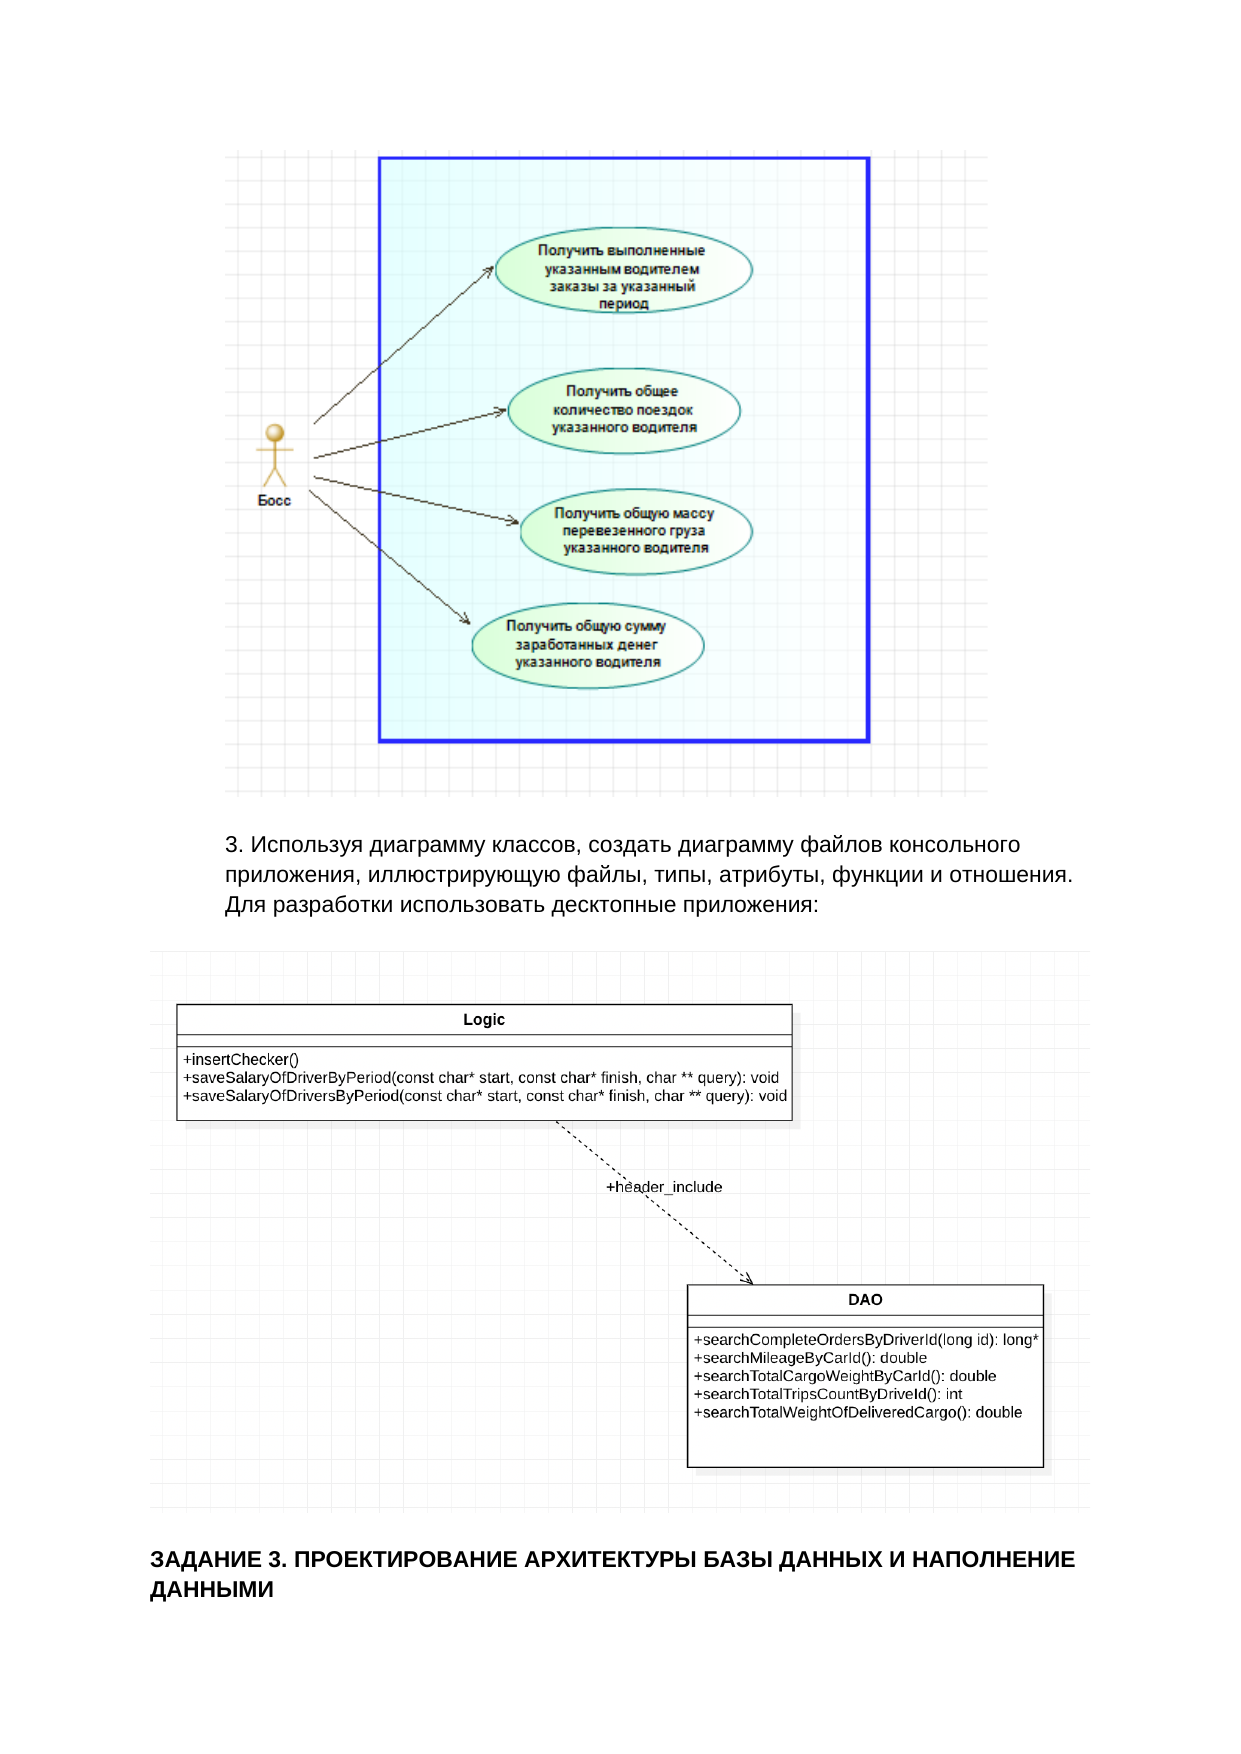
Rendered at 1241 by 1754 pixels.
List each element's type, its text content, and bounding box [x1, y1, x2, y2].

picture [225, 150, 988, 797]
text ЗАДАНИЕ 3. ПРОЕКТИРОВАНИЕ АРХИТЕКТУРЫ БАЗЫ ДАННЫХ И НАПОЛНЕНИЕ ДАННЫМИ [150, 1546, 1090, 1603]
picture [150, 951, 1091, 1513]
text 3. Используя диаграмму классов, создать диаграмму файлов консольного приложения, иллюстрирующую файлы, типы, атрибуты, функции и отношения. [225, 831, 1090, 887]
text Для разработки использовать десктопные приложения: [225, 891, 1090, 918]
